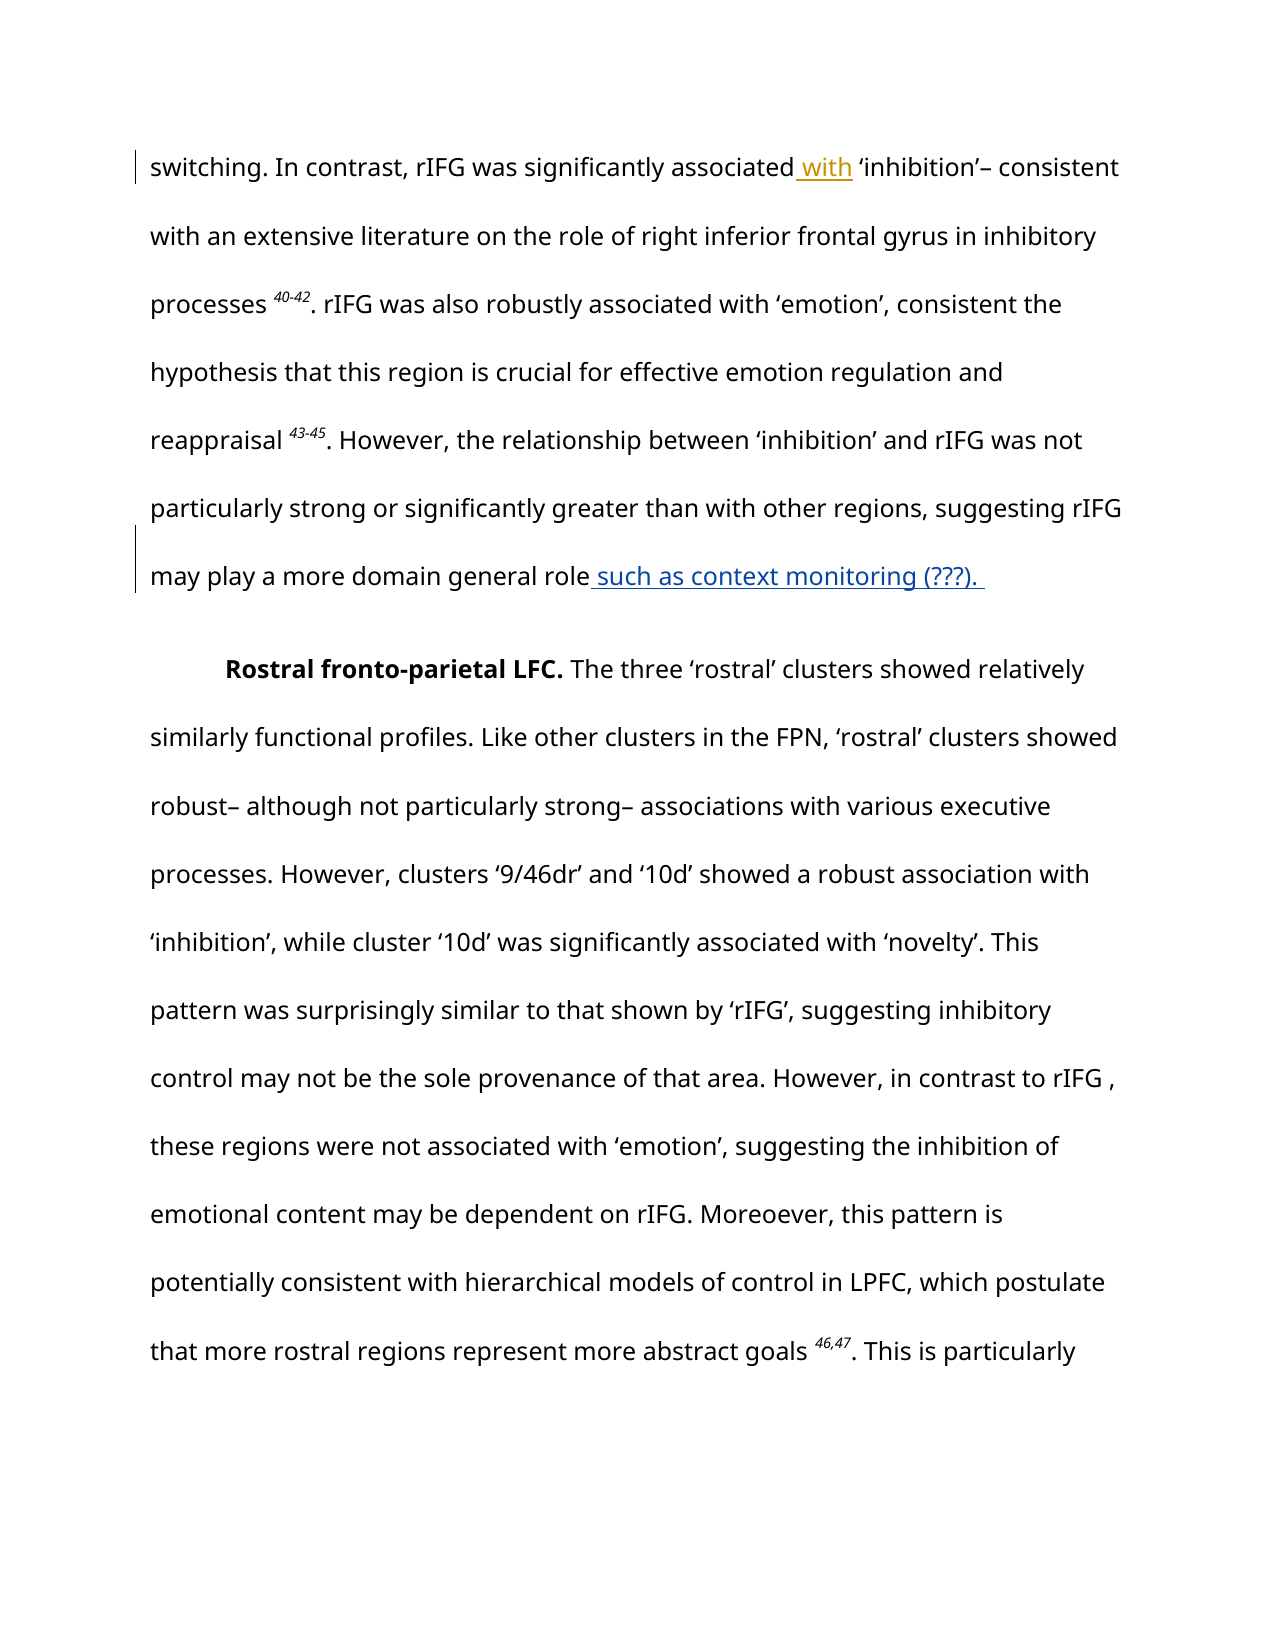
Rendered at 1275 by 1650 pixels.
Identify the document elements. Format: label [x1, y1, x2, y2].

text [150, 150, 1125, 593]
text [150, 652, 1125, 1367]
